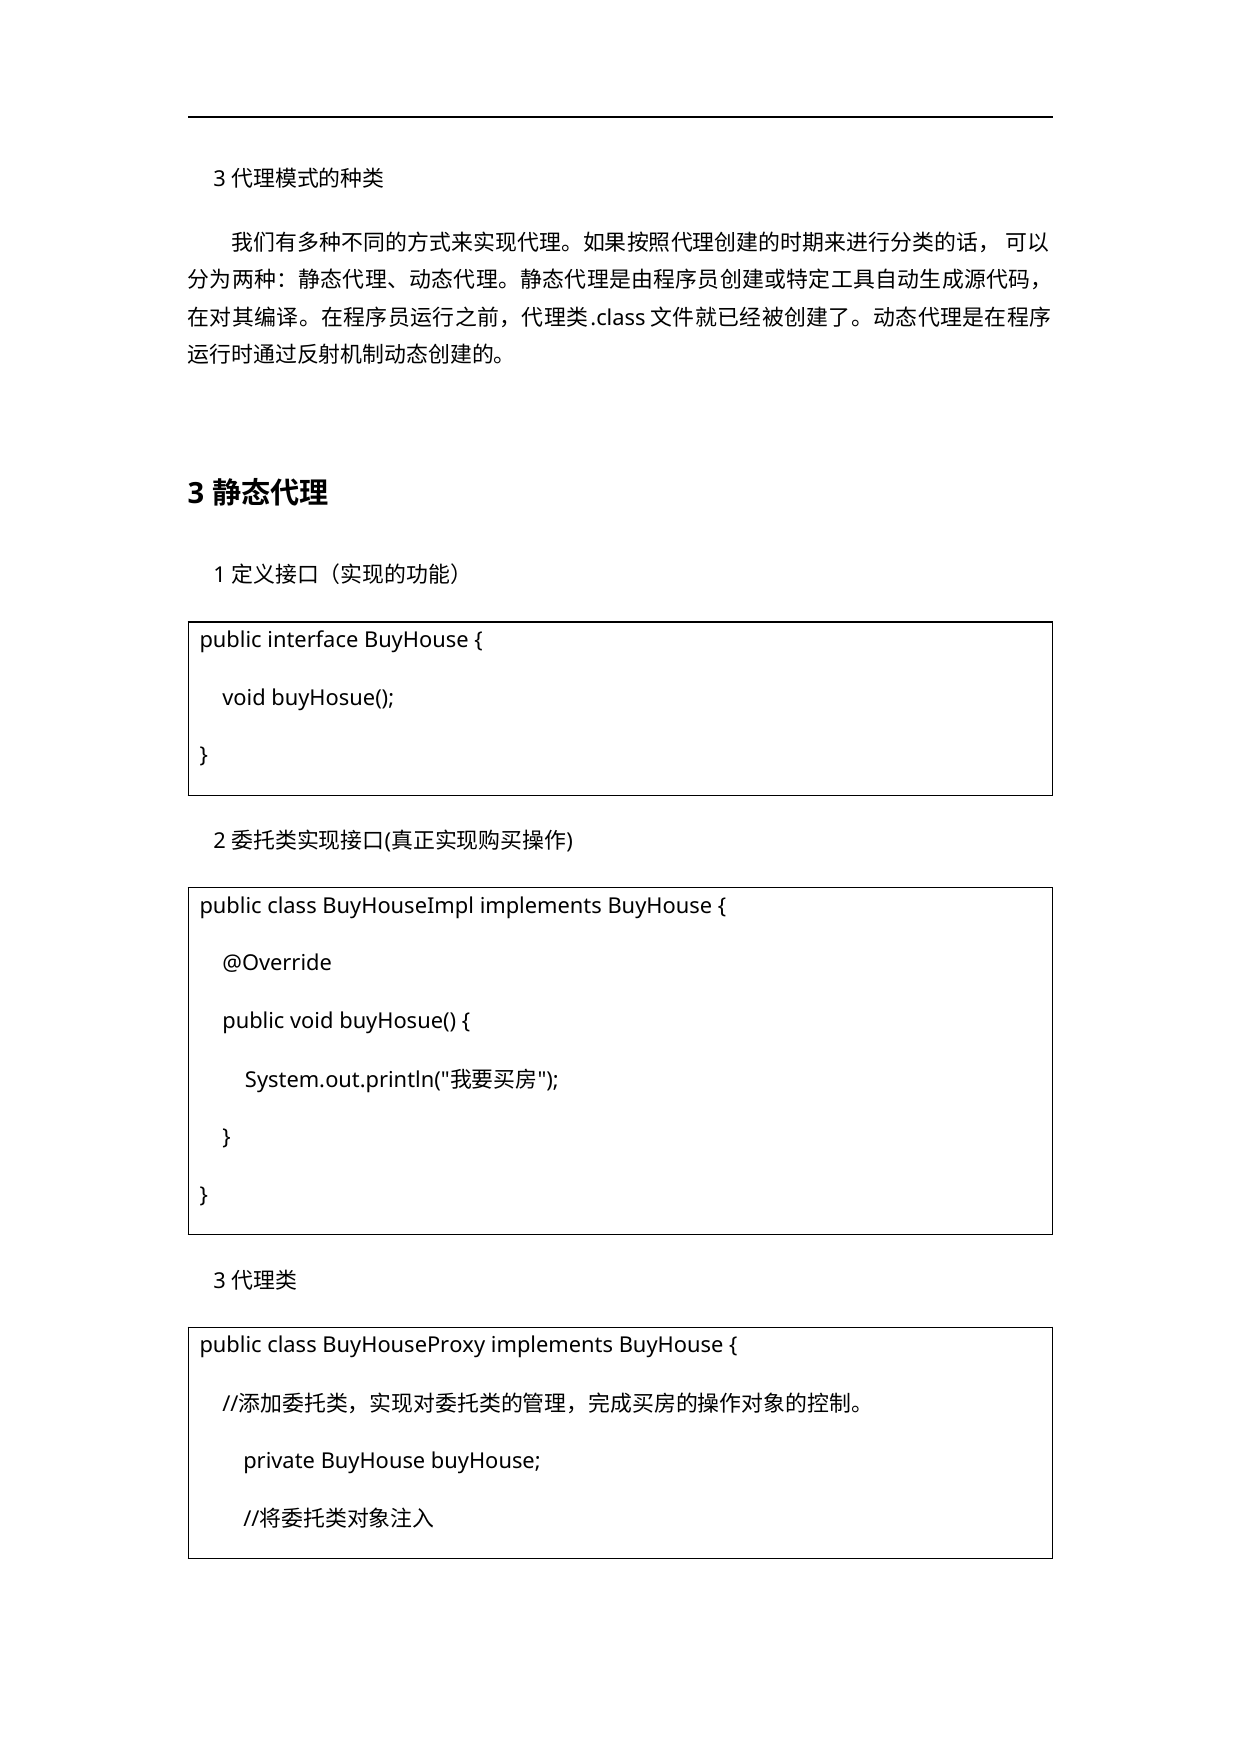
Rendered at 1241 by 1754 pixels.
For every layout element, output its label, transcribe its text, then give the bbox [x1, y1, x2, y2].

table_header public interface BuyHouse { void buyHosue(); } [189, 623, 1052, 795]
table_header public class BuyHouseImpl implements BuyHouse { @Override public void buyHosue() { System.out.println("我要买房"); } } [189, 888, 1052, 1234]
subtitle 代理模式的种类 [187, 161, 1053, 193]
subtitle 委托类实现接口(真正实现购买操作) [187, 823, 1053, 856]
text 我们有多种不同的方式来实现代理。如果按照代理创建的时期来进行分类的话， 可以分为两种：静态代理、动态代理。静态代理是由程序员创建或特定工具自动生成源代码，在对其编译。在程序员运行之前，代理类.class文件就已经被创建了。动态代理是在程序运行时通过反射机制动态创建的。 [187, 225, 1053, 369]
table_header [189, 1328, 1052, 1558]
subtitle 定义接口（实现的功能） [187, 557, 1053, 589]
subtitle 静态代理 [187, 459, 1053, 524]
subtitle 代理类 [187, 1262, 1053, 1295]
